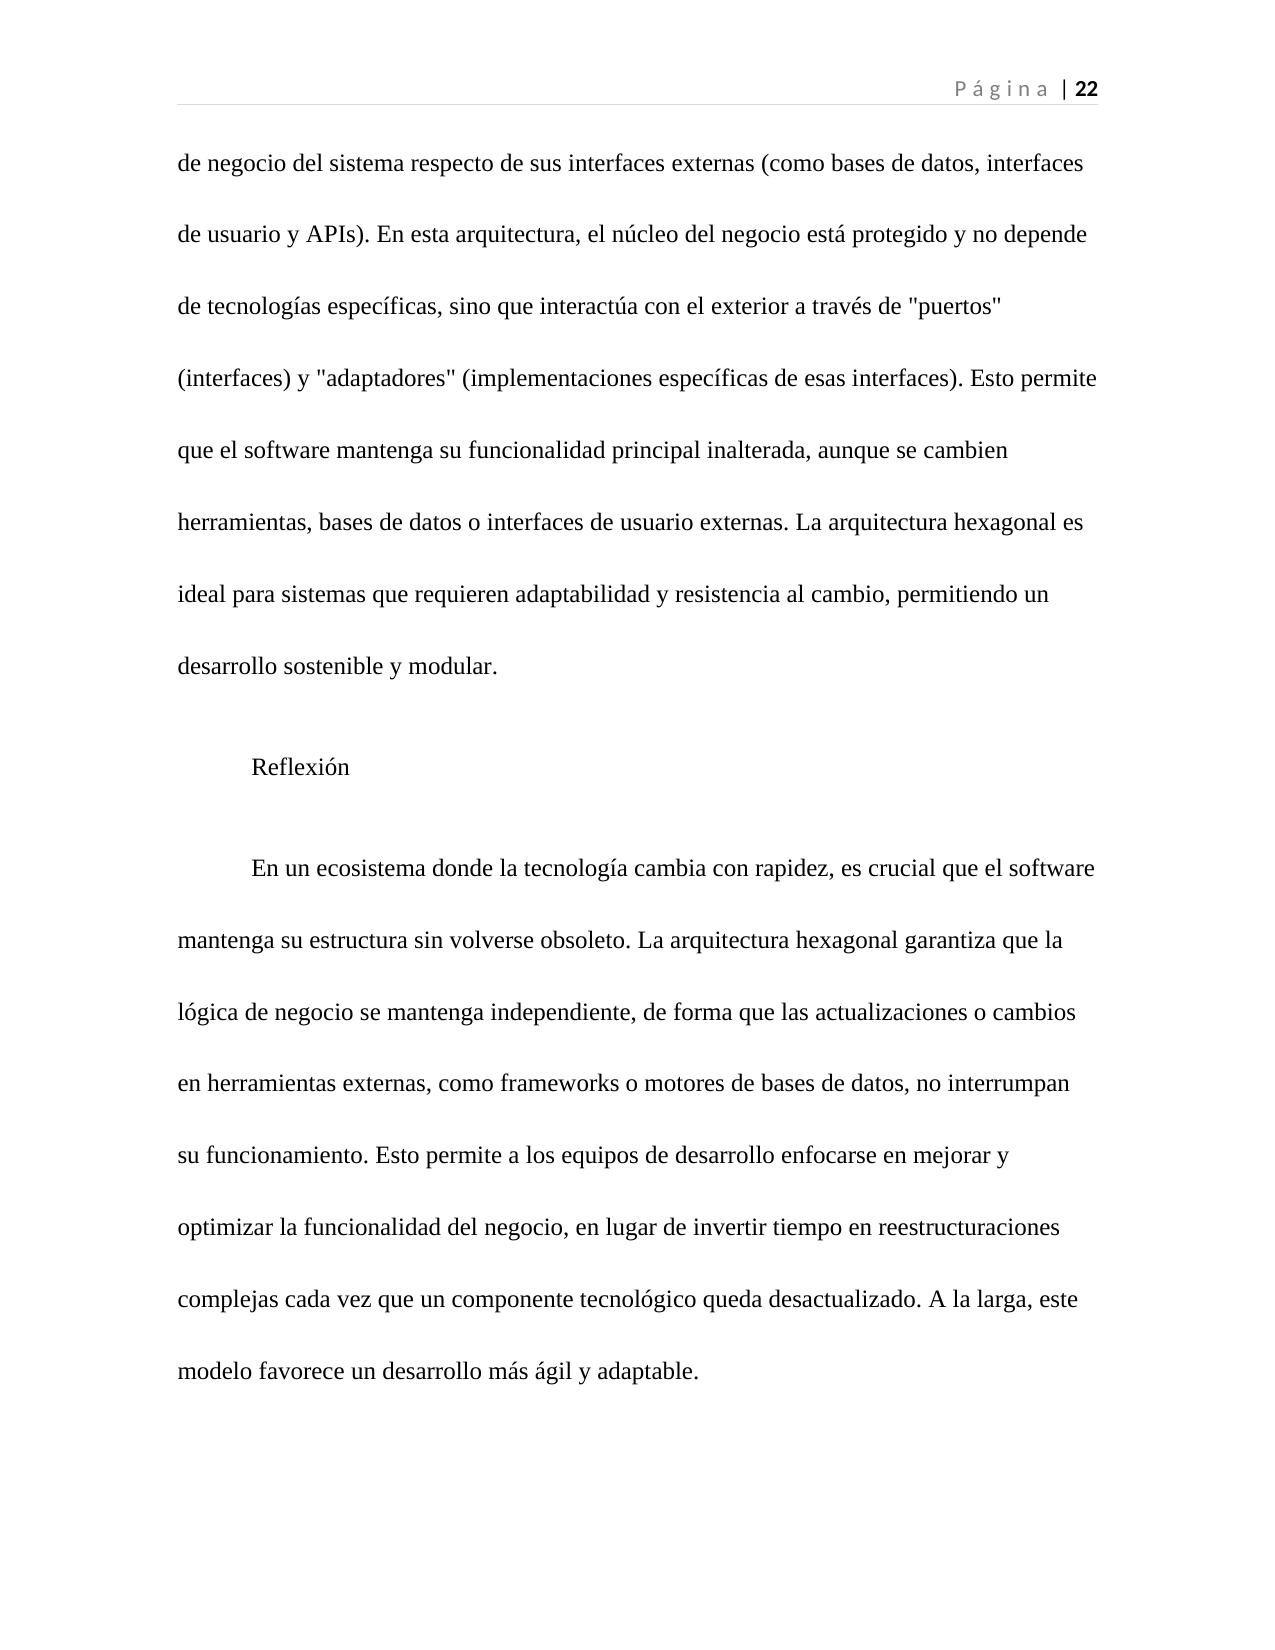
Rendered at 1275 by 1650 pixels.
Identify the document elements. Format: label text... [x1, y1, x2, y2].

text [177, 148, 1098, 679]
text En un ecosistema donde la tecnología cambia con rapidez, es crucial que el software mantenga su estructura sin volverse obsoleto. La arquitectura hexagonal garantiza que la lógica de negocio se mantenga independiente, de forma que las actualizaciones o cambios en herramientas externas, como frameworks o motores de bases de datos, no interrumpan su funcionamiento. Esto permite a los equipos de desarrollo enfocarse en mejorar y optimizar la funcionalidad del negocio, en lugar de invertir tiempo en reestructuraciones complejas cada vez que un componente tecnológico queda desactualizado. A la larga, este modelo favorece un desarrollo más ágil y adaptable. [177, 853, 1098, 1385]
subtitle Reflexión [177, 752, 1098, 781]
